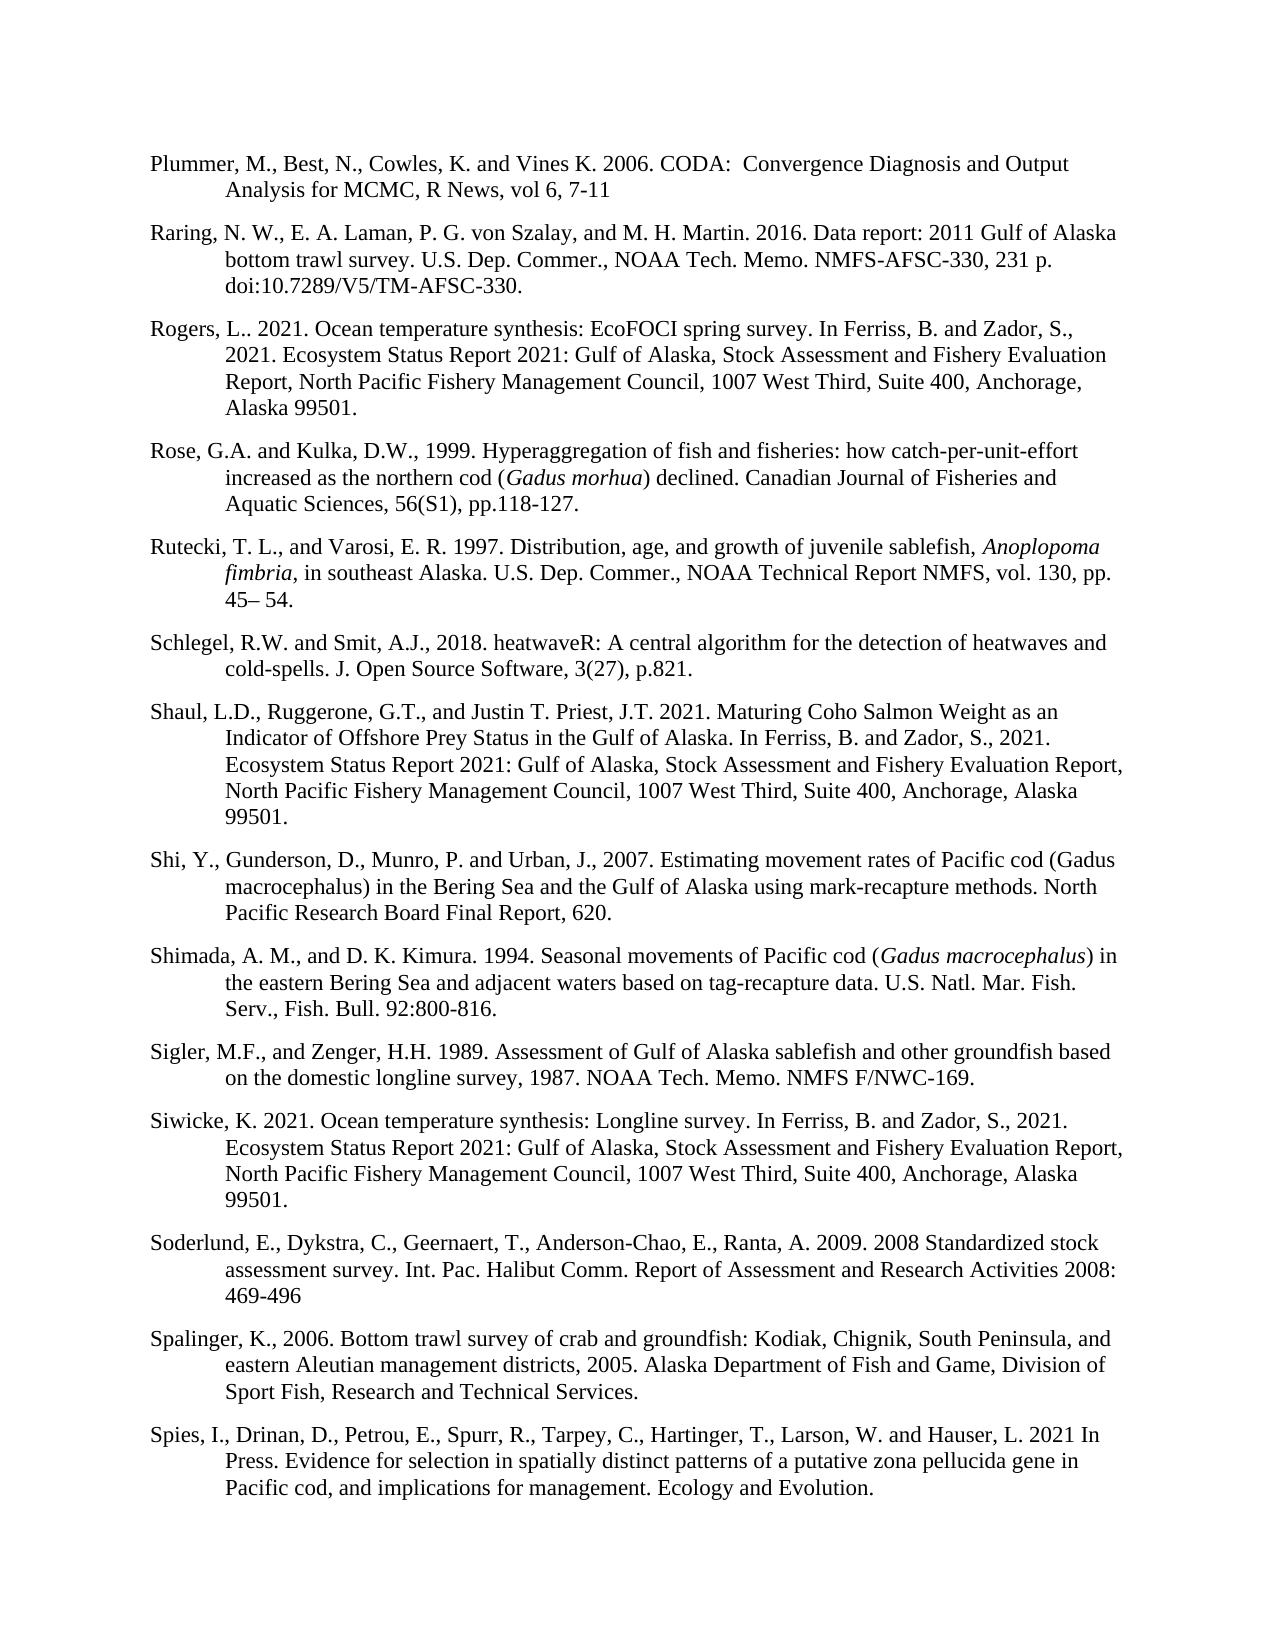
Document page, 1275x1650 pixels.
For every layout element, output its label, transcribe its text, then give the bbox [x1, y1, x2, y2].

text Schlegel, R.W. and Smit, A.J., 2018. heatwaveR: A central algorithm for the detection of heatwaves and cold-spells. J. Open Source Software, 3(27), p.821. [150, 629, 1125, 681]
text Shaul, L.D., Ruggerone, G.T., and Justin T. Priest, J.T. 2021. Maturing Coho Salmon Weight as an Indicator of Offshore Prey Status in the Gulf of Alaska. In Ferriss, B. and Zador, S., 2021. Ecosystem Status Report 2021: Gulf of Alaska, Stock Assessment and Fishery Evaluation Report, North Pacific Fishery Management Council, 1007 West Third, Suite 400, Anchorage, Alaska 99501. [150, 698, 1125, 830]
text Rogers, L.. 2021. Ocean temperature synthesis: EcoFOCI spring survey. In Ferriss, B. and Zador, S., 2021. Ecosystem Status Report 2021: Gulf of Alaska, Stock Assessment and Fishery Evaluation Report, North Pacific Fishery Management Council, 1007 West Third, Suite 400, Anchorage, Alaska 99501. [150, 315, 1125, 421]
text Shi, Y., Gunderson, D., Munro, P. and Urban, J., 2007. Estimating movement rates of Pacific cod (Gadus macrocephalus) in the Bering Sea and the Gulf of Alaska using mark-recapture methods. North Pacific Research Board Final Report, 620. [150, 846, 1125, 926]
text Raring, N. W., E. A. Laman, P. G. von Szalay, and M. H. Martin. 2016. Data report: 2011 Gulf of Alaska bottom trawl survey. U.S. Dep. Commer., NOAA Tech. Memo. NMFS-AFSC-330, 231 p. doi:10.7289/V5/TM-AFSC-330. [150, 219, 1125, 298]
text Siwicke, K. 2021. Ocean temperature synthesis: Longline survey. In Ferriss, B. and Zador, S., 2021. Ecosystem Status Report 2021: Gulf of Alaska, Stock Assessment and Fishery Evaluation Report, North Pacific Fishery Management Council, 1007 West Third, Suite 400, Anchorage, Alaska 99501. [150, 1107, 1125, 1213]
text Rutecki, T. L., and Varosi, E. R. 1997. Distribution, age, and growth of juvenile sablefish, Anoplopoma fimbria, in southeast Alaska. U.S. Dep. Commer., NOAA Technical Report NMFS, vol. 130, pp. 45– 54. [150, 533, 1125, 612]
text Spies, I., Drinan, D., Petrou, E., Spurr, R., Tarpey, C., Hartinger, T., Larson, W. and Hauser, L. 2021 In Press. Evidence for selection in spatially distinct patterns of a putative zona pellucida gene in Pacific cod, and implications for management. Ecology and Evolution. [150, 1421, 1125, 1500]
text Shimada, A. M., and D. K. Kimura. 1994. Seasonal movements of Pacific cod (Gadus macrocephalus) in the eastern Bering Sea and adjacent waters based on tag-recapture data. U.S. Natl. Mar. Fish. Serv., Fish. Bull. 92:800-816. [150, 942, 1125, 1021]
text Soderlund, E., Dykstra, C., Geernaert, T., Anderson-Chao, E., Ranta, A. 2009. 2008 Standardized stock assessment survey. Int. Pac. Halibut Comm. Report of Assessment and Research Activities 2008: 469-496 [150, 1229, 1125, 1308]
text Sigler, M.F., and Zenger, H.H. 1989. Assessment of Gulf of Alaska sablefish and other groundfish based on the domestic longline survey, 1987. NOAA Tech. Memo. NMFS F/NWC-169. [150, 1038, 1125, 1091]
text Spalinger, K., 2006. Bottom trawl survey of crab and groundfish: Kodiak, Chignik, South Peninsula, and eastern Aleutian management districts, 2005. Alaska Department of Fish and Game, Division of Sport Fish, Research and Technical Services. [150, 1325, 1125, 1404]
text Plummer, M., Best, N., Cowles, K. and Vines K. 2006. CODA: Convergence Diagnosis and Output Analysis for MCMC, R News, vol 6, 7-11 [150, 150, 1125, 203]
text Rose, G.A. and Kulka, D.W., 1999. Hyperaggregation of fish and fisheries: how catch-per-unit-effort increased as the northern cod (Gadus morhua) declined. Canadian Journal of Fisheries and Aquatic Sciences, 56(S1), pp.118-127. [150, 437, 1125, 516]
